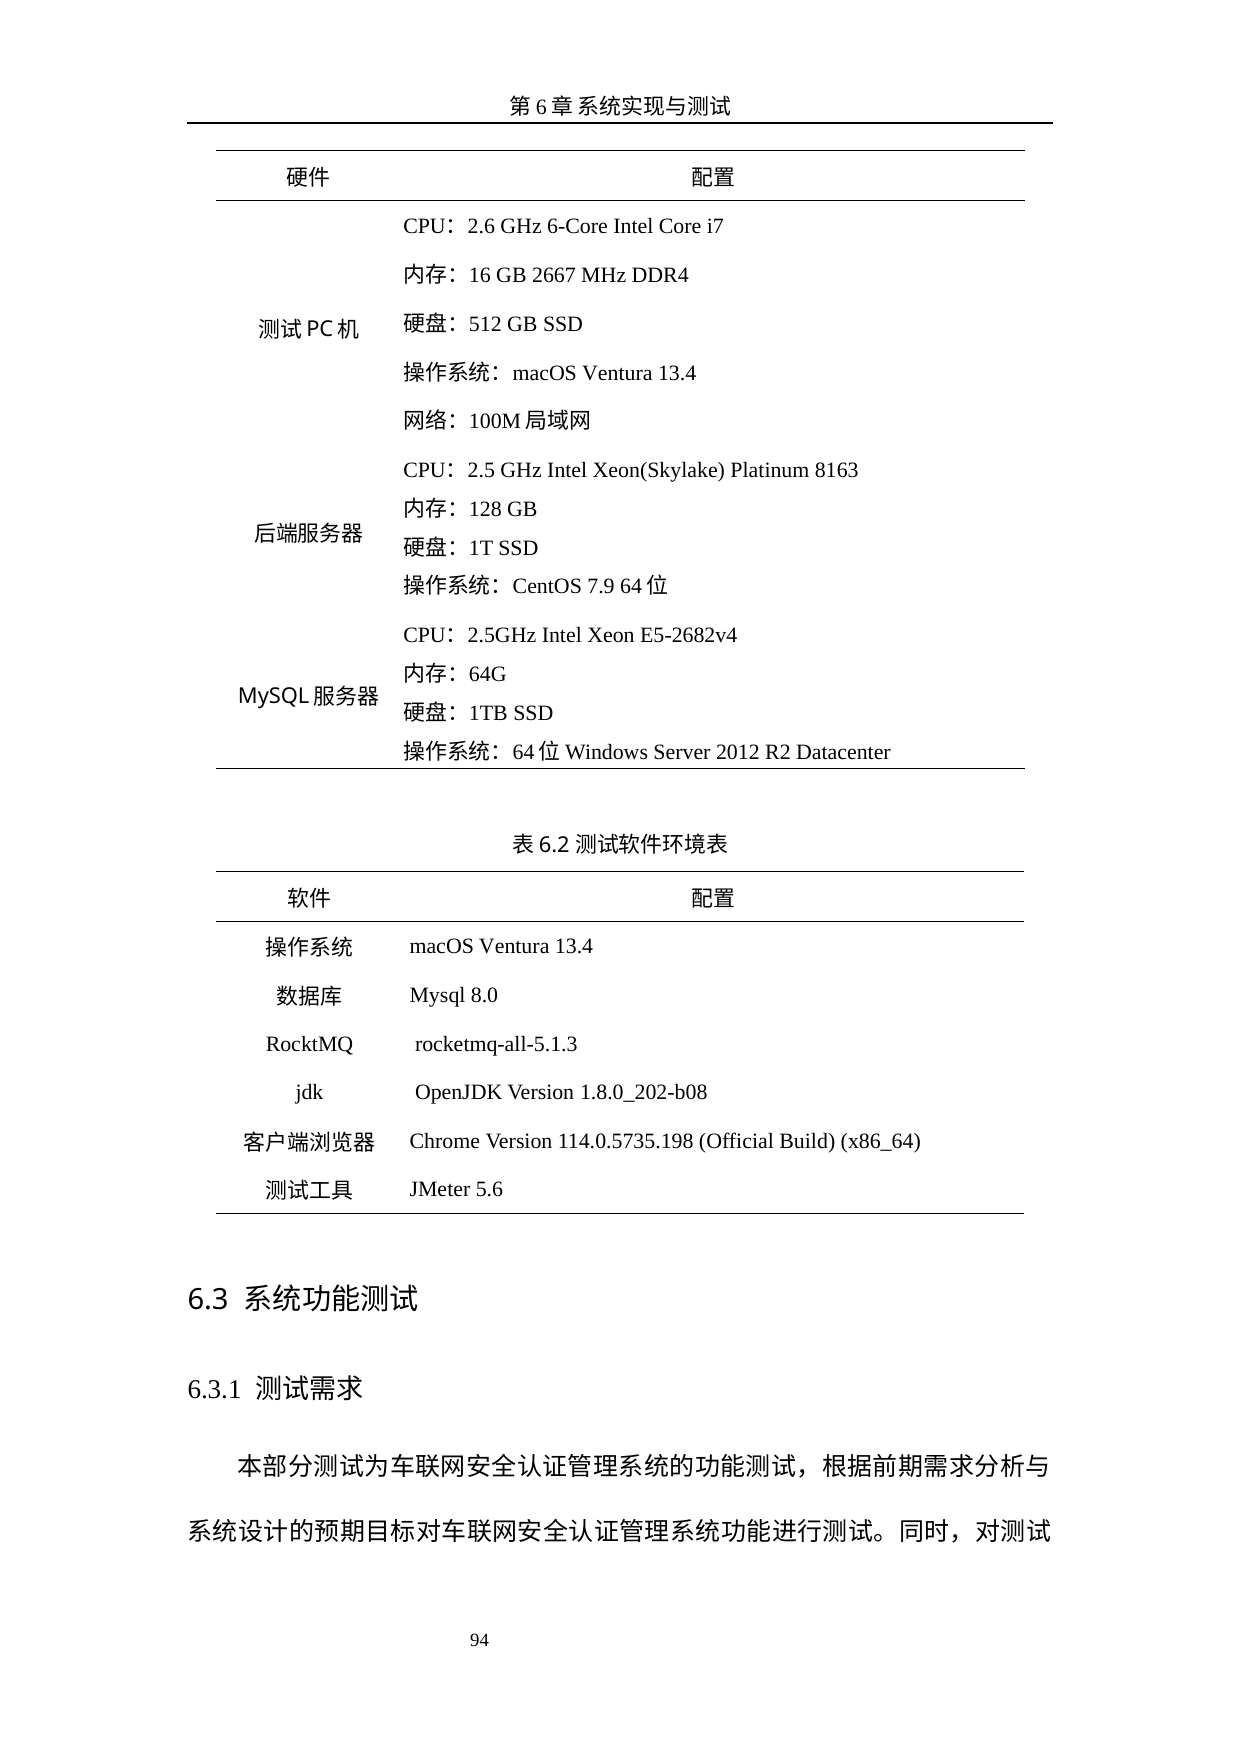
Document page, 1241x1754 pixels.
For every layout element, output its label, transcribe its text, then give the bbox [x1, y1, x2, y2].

table_cell OpenJDK Version 1.8.0_202-b08 [402, 1068, 1024, 1116]
table_cell CPU：2.5 GHz Intel Xeon(Skylake) Platinum 8163 内存：128 GB 硬盘：1T SSD 操作系统：CentOS 7.9 64位 [401, 443, 1025, 609]
text 6.3 系统功能测试 [187, 1264, 1053, 1329]
table_cell rocketmq-all-5.1.3 [402, 1019, 1024, 1067]
table_cell 后端服务器 [216, 443, 401, 609]
table_cell jdk [216, 1068, 402, 1116]
table_cell Chrome Version 114.0.5735.198 (Official Build) (x86_64) [402, 1116, 1024, 1164]
table_cell Mysql 8.0 [402, 970, 1024, 1019]
table_header 硬件 [216, 151, 401, 199]
table_cell macOS Ventura 13.4 [402, 922, 1024, 970]
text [187, 1432, 1053, 1562]
table_cell RocktMQ [216, 1019, 402, 1067]
text 6.3.1 测试需求 [187, 1354, 1053, 1419]
table_cell 数据库 [216, 970, 402, 1019]
table_cell MySQL服务器 [216, 609, 401, 768]
table_cell 硬盘：512 GB SSD [401, 298, 1025, 346]
text 表6.2 测试软件环境表 [187, 826, 1053, 859]
table_header 配置 [402, 872, 1024, 921]
table_header 配置 [401, 151, 1025, 199]
table_header 软件 [216, 872, 402, 921]
table_cell 内存：16 GB 2667 MHz DDR4 [401, 249, 1025, 298]
table_cell 操作系统 [216, 922, 402, 970]
table_cell 测试工具 [216, 1165, 402, 1213]
table_cell 测试PC机 [216, 201, 401, 443]
table_cell CPU：2.5GHz Intel Xeon E5-2682v4 内存：64G 硬盘：1TB SSD 操作系统：64位Windows Server 2012 R2 Datacenter [401, 609, 1025, 768]
table_cell 网络：100M局域网 [401, 395, 1025, 443]
table_cell CPU：2.6 GHz 6-Core Intel Core i7 [401, 201, 1025, 249]
table_cell 客户端浏览器 [216, 1116, 402, 1164]
table_cell JMeter 5.6 [402, 1165, 1024, 1213]
table_cell 操作系统：macOS Ventura 13.4 [401, 346, 1025, 395]
